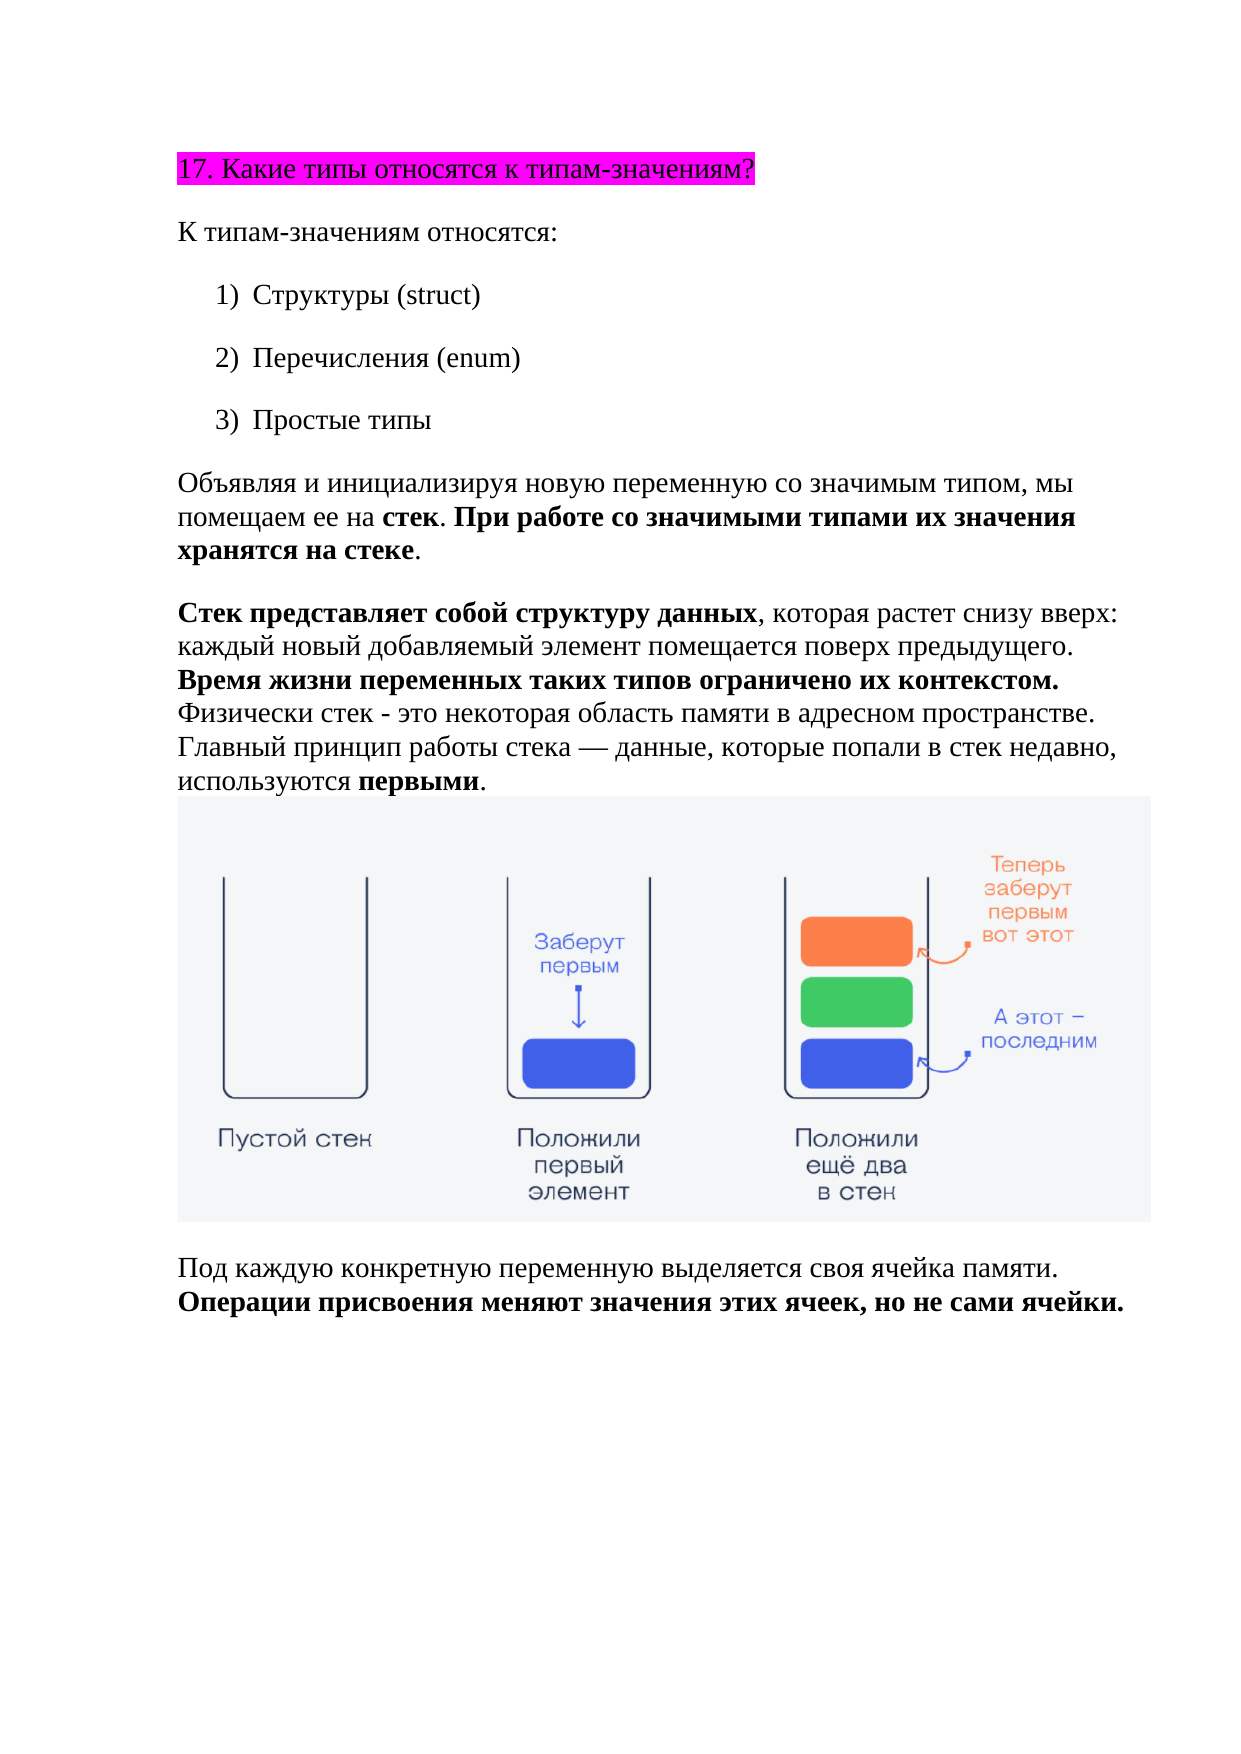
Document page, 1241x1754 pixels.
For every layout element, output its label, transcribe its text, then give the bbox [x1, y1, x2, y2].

text Объявляя и инициализируя новую переменную со значимым типом, мы помещаем ее на стек. При работе со значимыми типами их значения хранятся на стеке. [177, 465, 1152, 566]
text 17. Какие типы относятся к типам-значениям? [177, 118, 1152, 185]
picture [177, 796, 1151, 1222]
list Структуры (struct) [215, 277, 1152, 311]
list Перечисления (enum) [215, 340, 1152, 373]
text Под каждую конкретную переменную выделяется своя ячейка памяти. Операции присвоения меняют значения этих ячеек, но не сами ячейки. [177, 1250, 1152, 1317]
list Простые типы [215, 402, 1152, 436]
text К типам-значениям относятся: [177, 214, 1152, 248]
